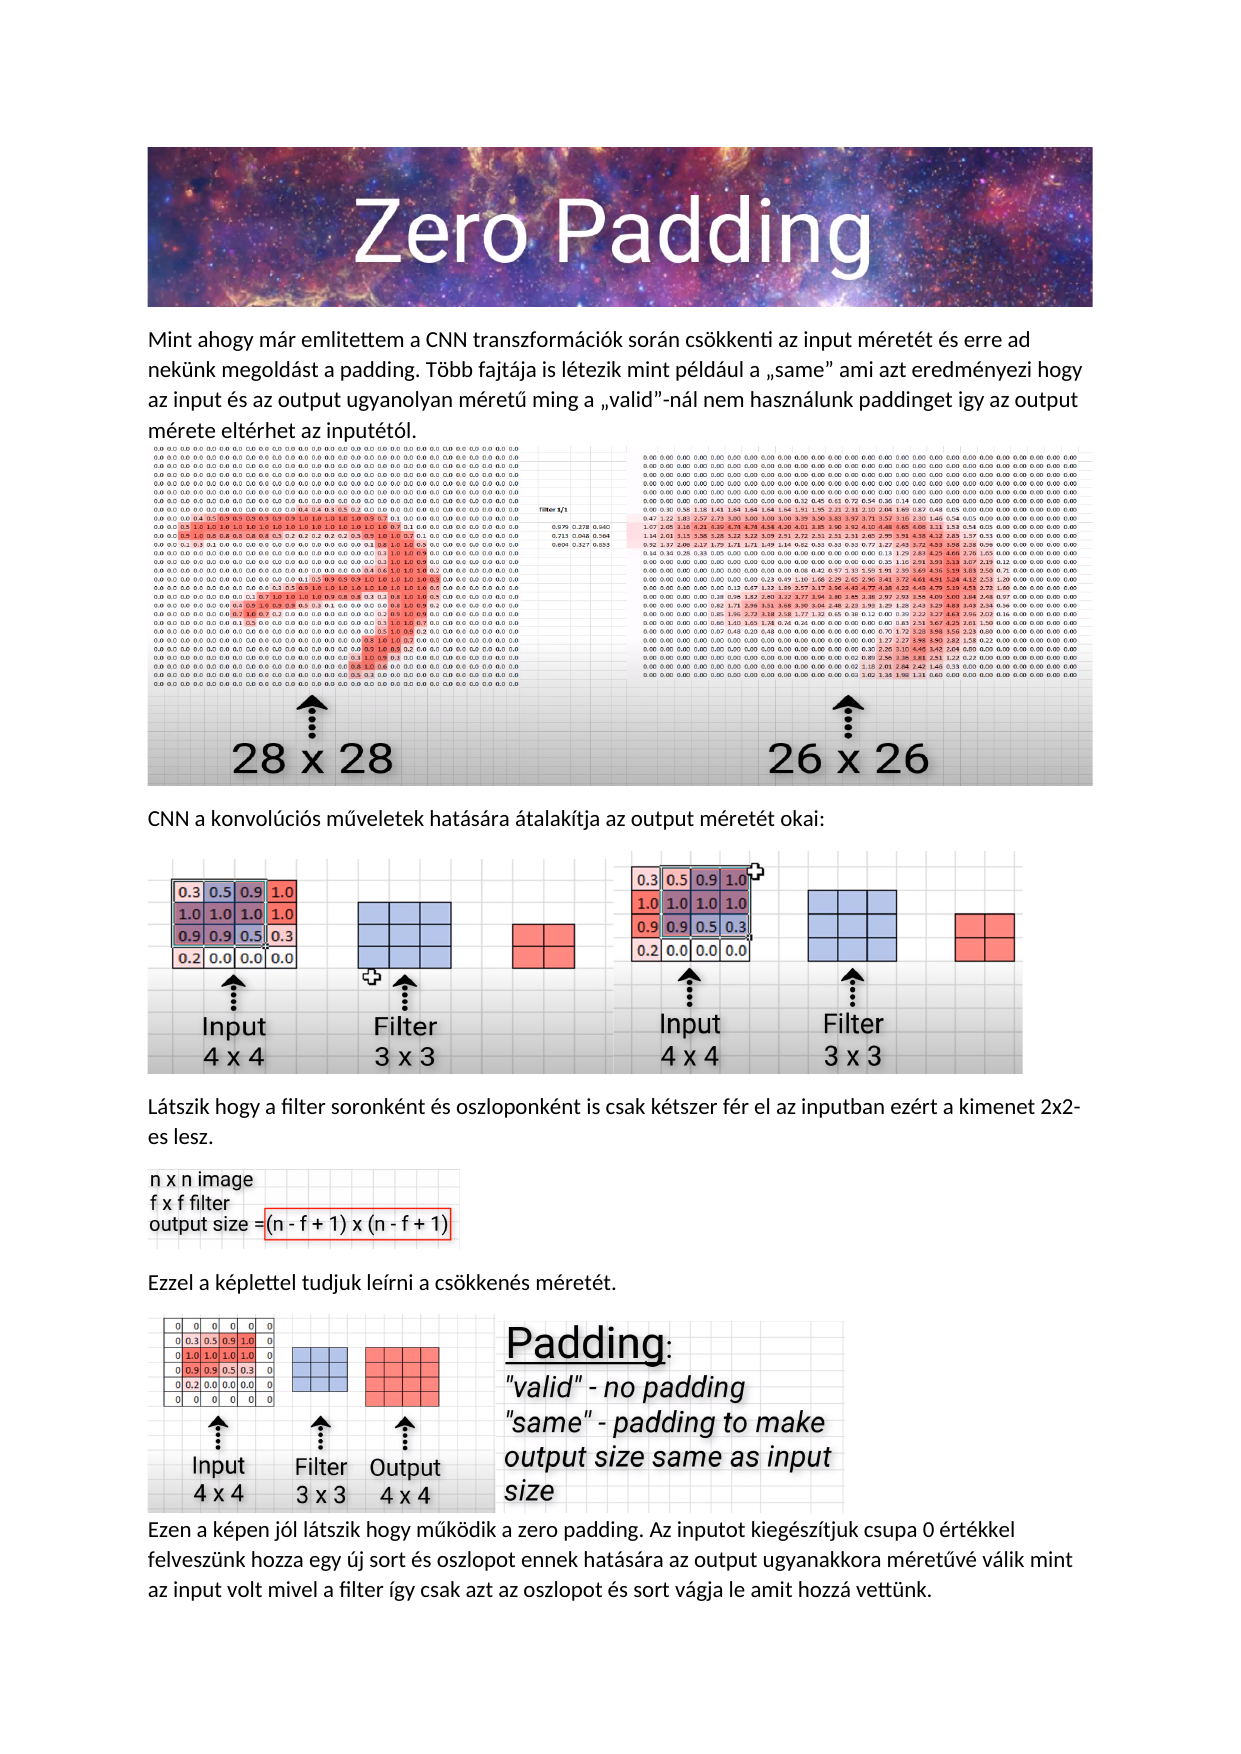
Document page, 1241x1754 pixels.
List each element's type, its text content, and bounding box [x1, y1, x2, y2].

text CNN a konvolúciós műveletek hatására átalakítja az output méretét okai: [148, 804, 1093, 832]
picture [147, 147, 1093, 307]
text Ezzel a képlettel tudjuk leírni a csökkenés méretét. [148, 1268, 1093, 1296]
picture [147, 1169, 460, 1249]
text Mint ahogy már emlitettem a CNN transzformációk során csökkenti az input méretét és erre ad nekünk megoldást a padding. Több fajtája is létezik mint például a „same” ami azt eredményezi hogy az input és az output ugyanolyan méretű ming a „valid”-nál nem használunk paddinget igy az output mérete eltérhet az inputétól. [148, 325, 1093, 446]
text Látszik hogy a filter soronként és oszloponként is csak kétszer fér el az inputban ezért a kimenet 2x2-es lesz. [148, 1092, 1093, 1151]
picture [147, 446, 1093, 786]
picture [147, 851, 1023, 1074]
picture [147, 1314, 845, 1513]
